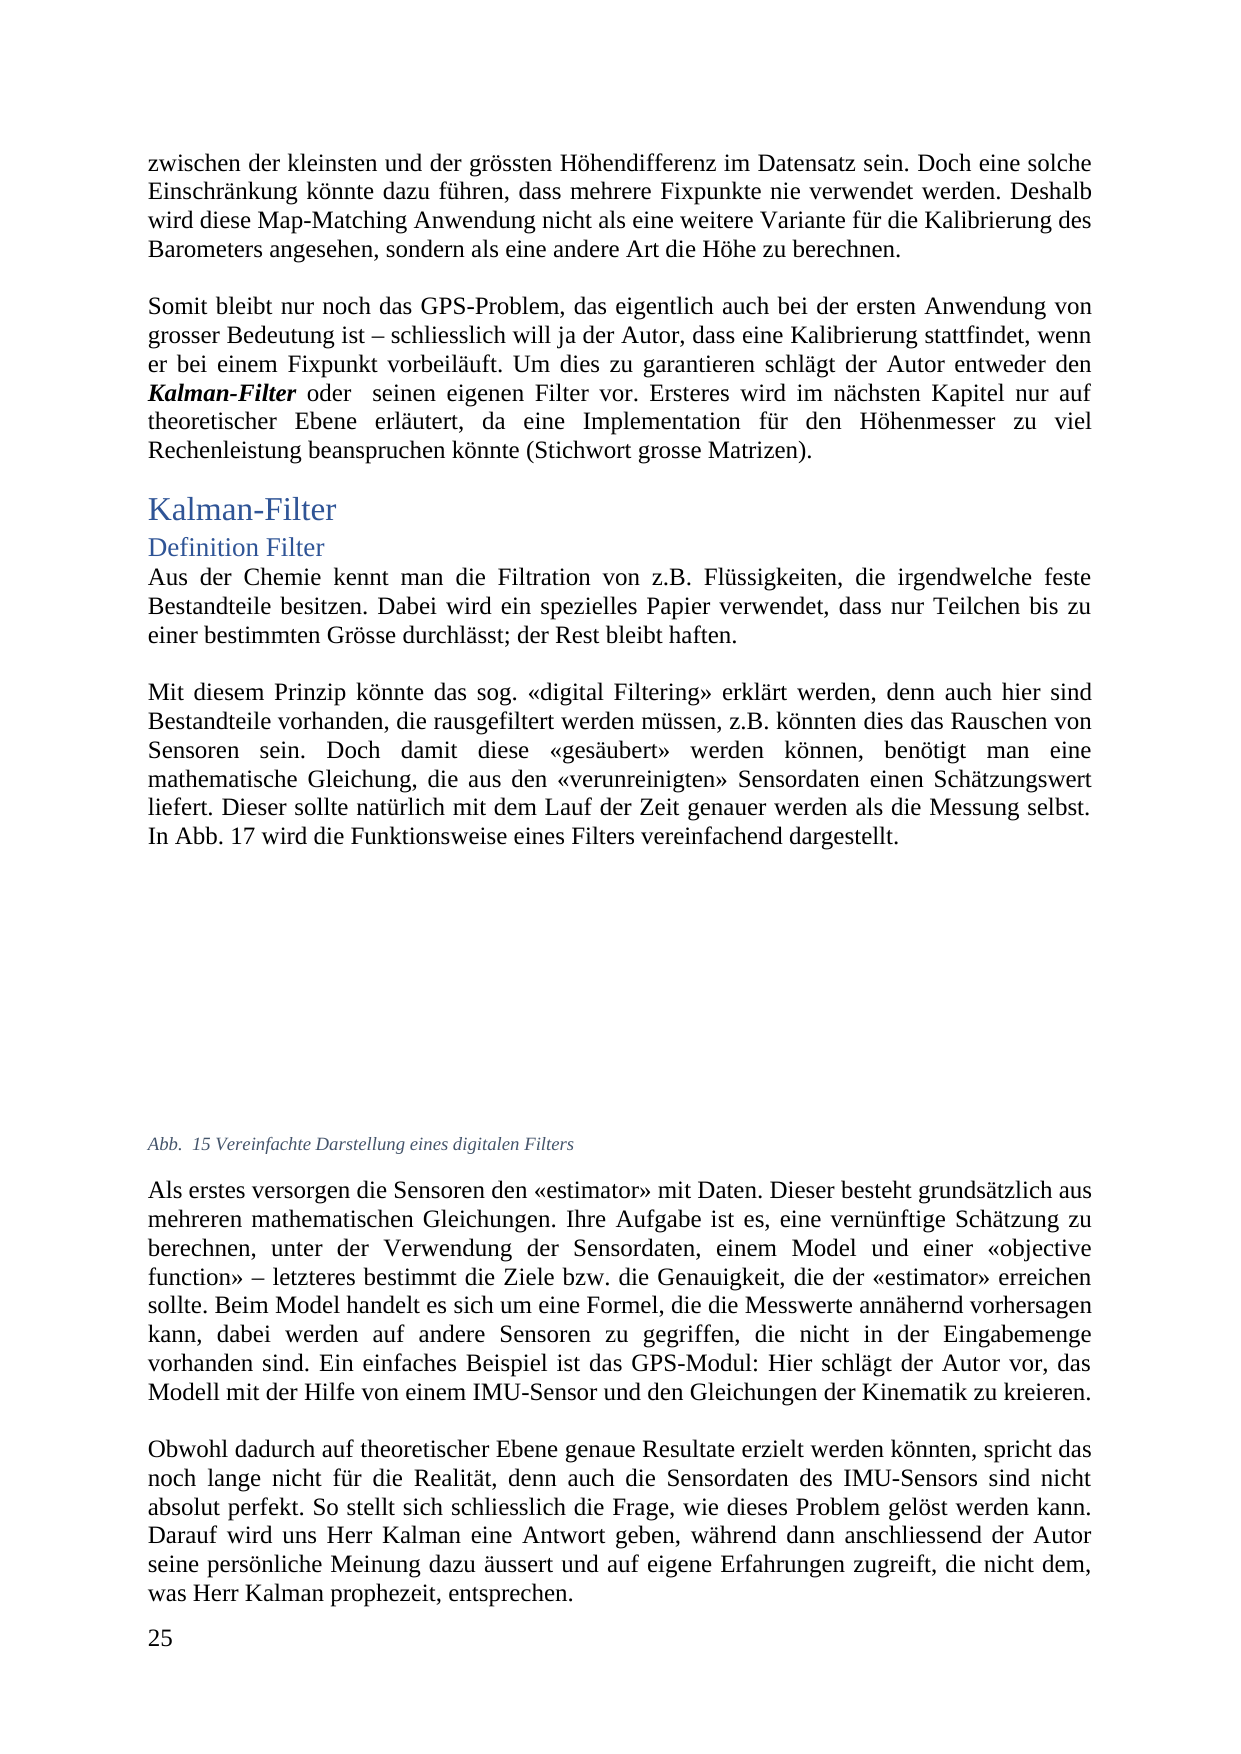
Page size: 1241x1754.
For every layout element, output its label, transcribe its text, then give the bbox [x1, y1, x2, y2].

text Aus der Chemie kennt man die Filtration von z.B. Flüssigkeiten, die irgendwelche feste Bestandteile besitzen. Dabei wird ein spezielles Papier verwendet, dass nur Teilchen bis zu einer bestimmten Grösse durchlässt; der Rest bleibt haften. [148, 562, 1093, 649]
text Somit bleibt nur noch das GPS-Problem, das eigentlich auch bei der ersten Anwendung von grosser Bedeutung ist – schliesslich will ja der Autor, dass eine Kalibrierung stattfindet, wenn er bei einem Fixpunkt vorbeiläuft. Um dies zu garantieren schlägt der Autor entweder den Kalman-Filter oder seinen eigenen Filter vor. Ersteres wird im nächsten Kapitel nur auf theoretischer Ebene erläutert, da eine Implementation für den Höhenmesser zu viel Rechenleistung beanspruchen könnte (Stichwort grosse Matrizen). [148, 291, 1093, 464]
text Mit diesem Prinzip könnte das sog. «digital Filtering» erklärt werden, denn auch hier sind Bestandteile vorhanden, die rausgefiltert werden müssen, z.B. könnten dies das Rauschen von Sensoren sein. Doch damit diese «gesäubert» werden können, benötigt man eine mathematische Gleichung, die aus den «verunreinigten» Sensordaten einen Schätzungswert liefert. Dieser sollte natürlich mit dem Lauf der Zeit genauer werden als die Messung selbst. In Abb. 17 wird die Funktionsweise eines Filters vereinfachend dargestellt. [148, 677, 1093, 850]
text Obwohl dadurch auf theoretischer Ebene genaue Resultate erzielt werden könnten, spricht das noch lange nicht für die Realität, denn auch die Sensordaten des IMU-Sensors sind nicht absolut perfekt. So stellt sich schliesslich die Frage, wie dieses Problem gelöst werden kann. Darauf wird uns Herr Kalman eine Antwort geben, während dann anschliessend der Autor seine persönliche Meinung dazu äussert und auf eigene Erfahrungen zugreift, die nicht dem, was Herr Kalman prophezeit, entsprechen. [148, 1434, 1093, 1607]
subtitle Kalman-Filter [148, 489, 1093, 527]
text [148, 148, 1093, 263]
text Als erstes versorgen die Sensoren den «estimator» mit Daten. Dieser besteht grundsätzlich aus mehreren mathematischen Gleichungen. Ihre Aufgabe ist es, eine vernünftige Schätzung zu berechnen, unter der Verwendung der Sensordaten, einem Model und einer «objective function» – letzteres bestimmt die Ziele bzw. die Genauigkeit, die der «estimator» erreichen sollte. Beim Model handelt es sich um eine Formel, die die Messwerte annähernd vorhersagen kann, dabei werden auf andere Sensoren zu gegriffen, die nicht in der Eingabemenge vorhanden sind. Ein einfaches Beispiel ist das GPS-Modul: Hier schlägt der Autor vor, das Modell mit der Hilfe von einem IMU-Sensor und den Gleichungen der Kinematik zu kreieren. [148, 1175, 1093, 1405]
subtitle Definition Filter [148, 531, 1093, 562]
